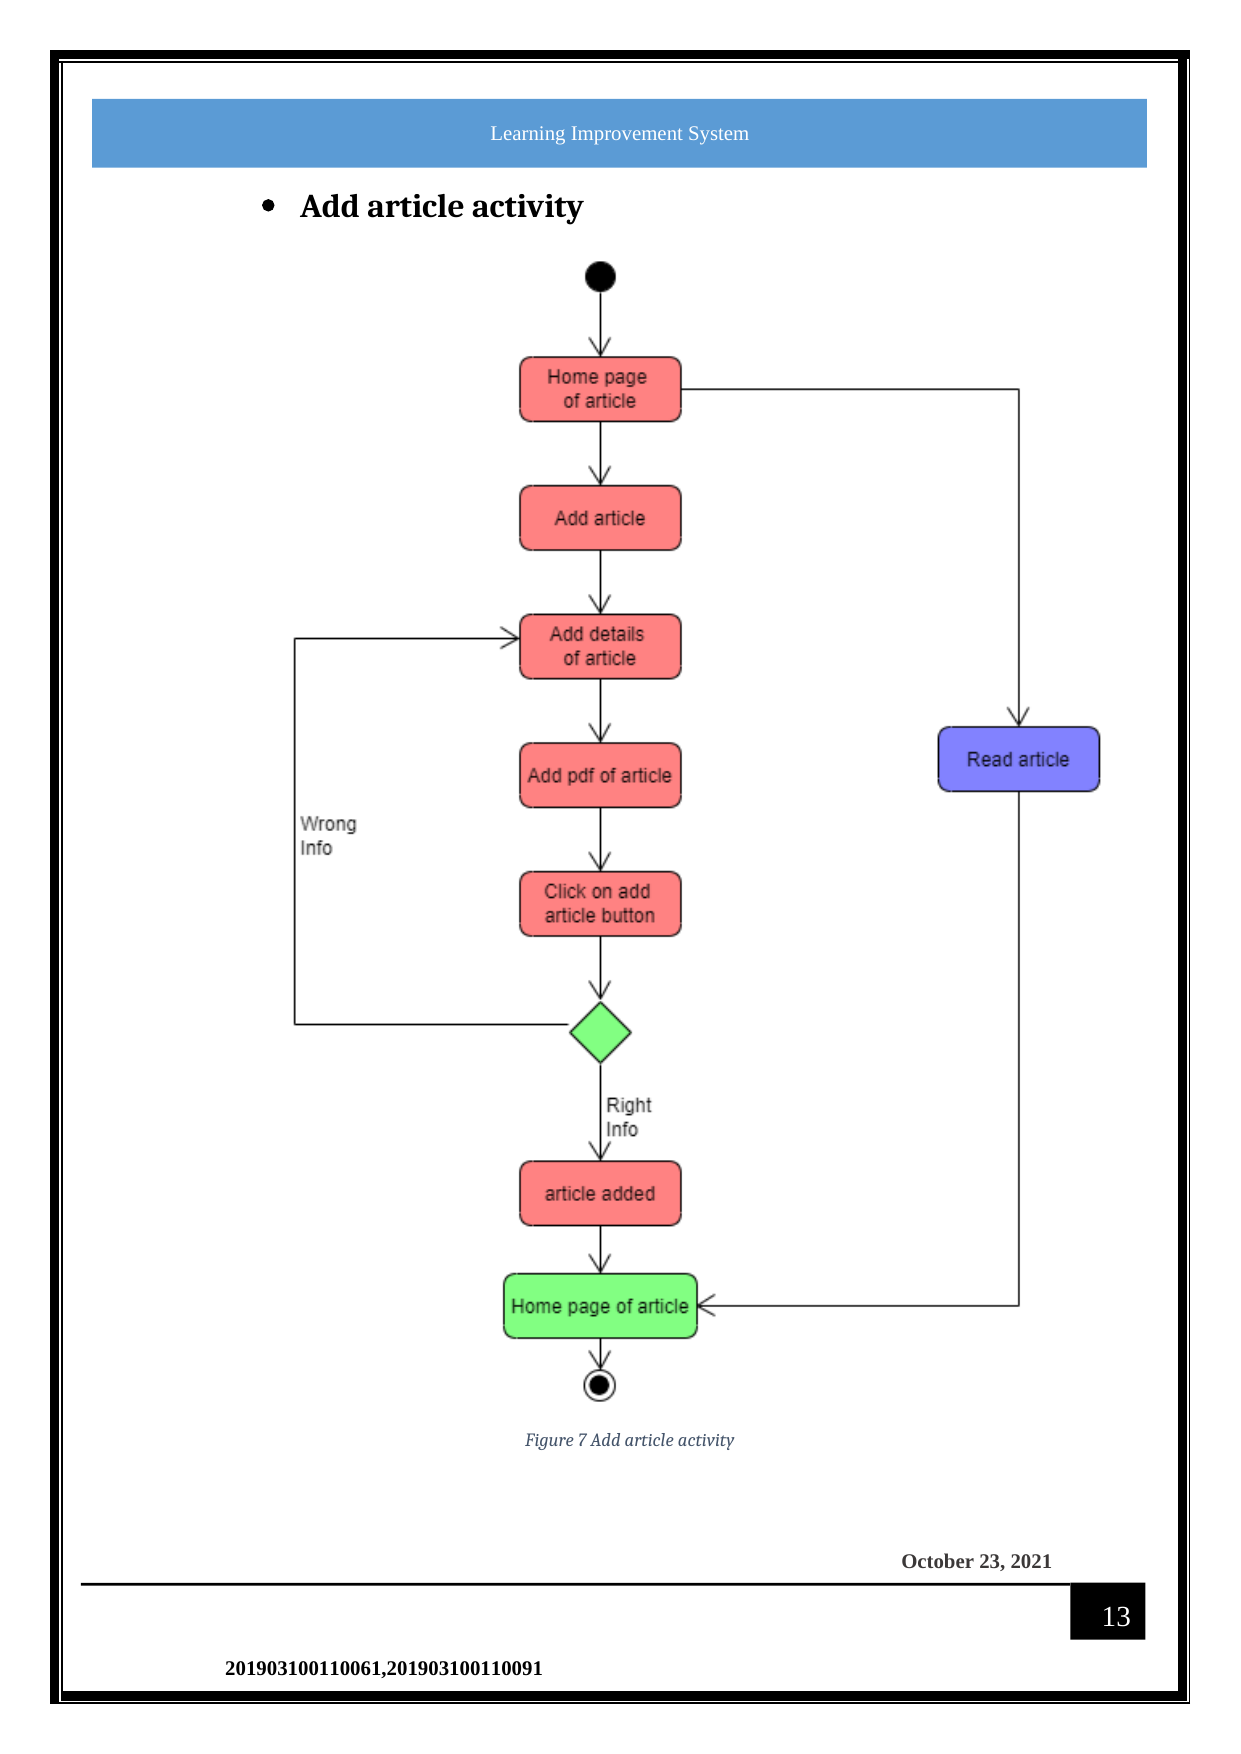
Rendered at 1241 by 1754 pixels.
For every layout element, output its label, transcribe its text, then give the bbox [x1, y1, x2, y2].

picture [262, 244, 1114, 1418]
list Add article activity [262, 168, 1090, 225]
text Figure 7 Add article activity [450, 1429, 1090, 1451]
